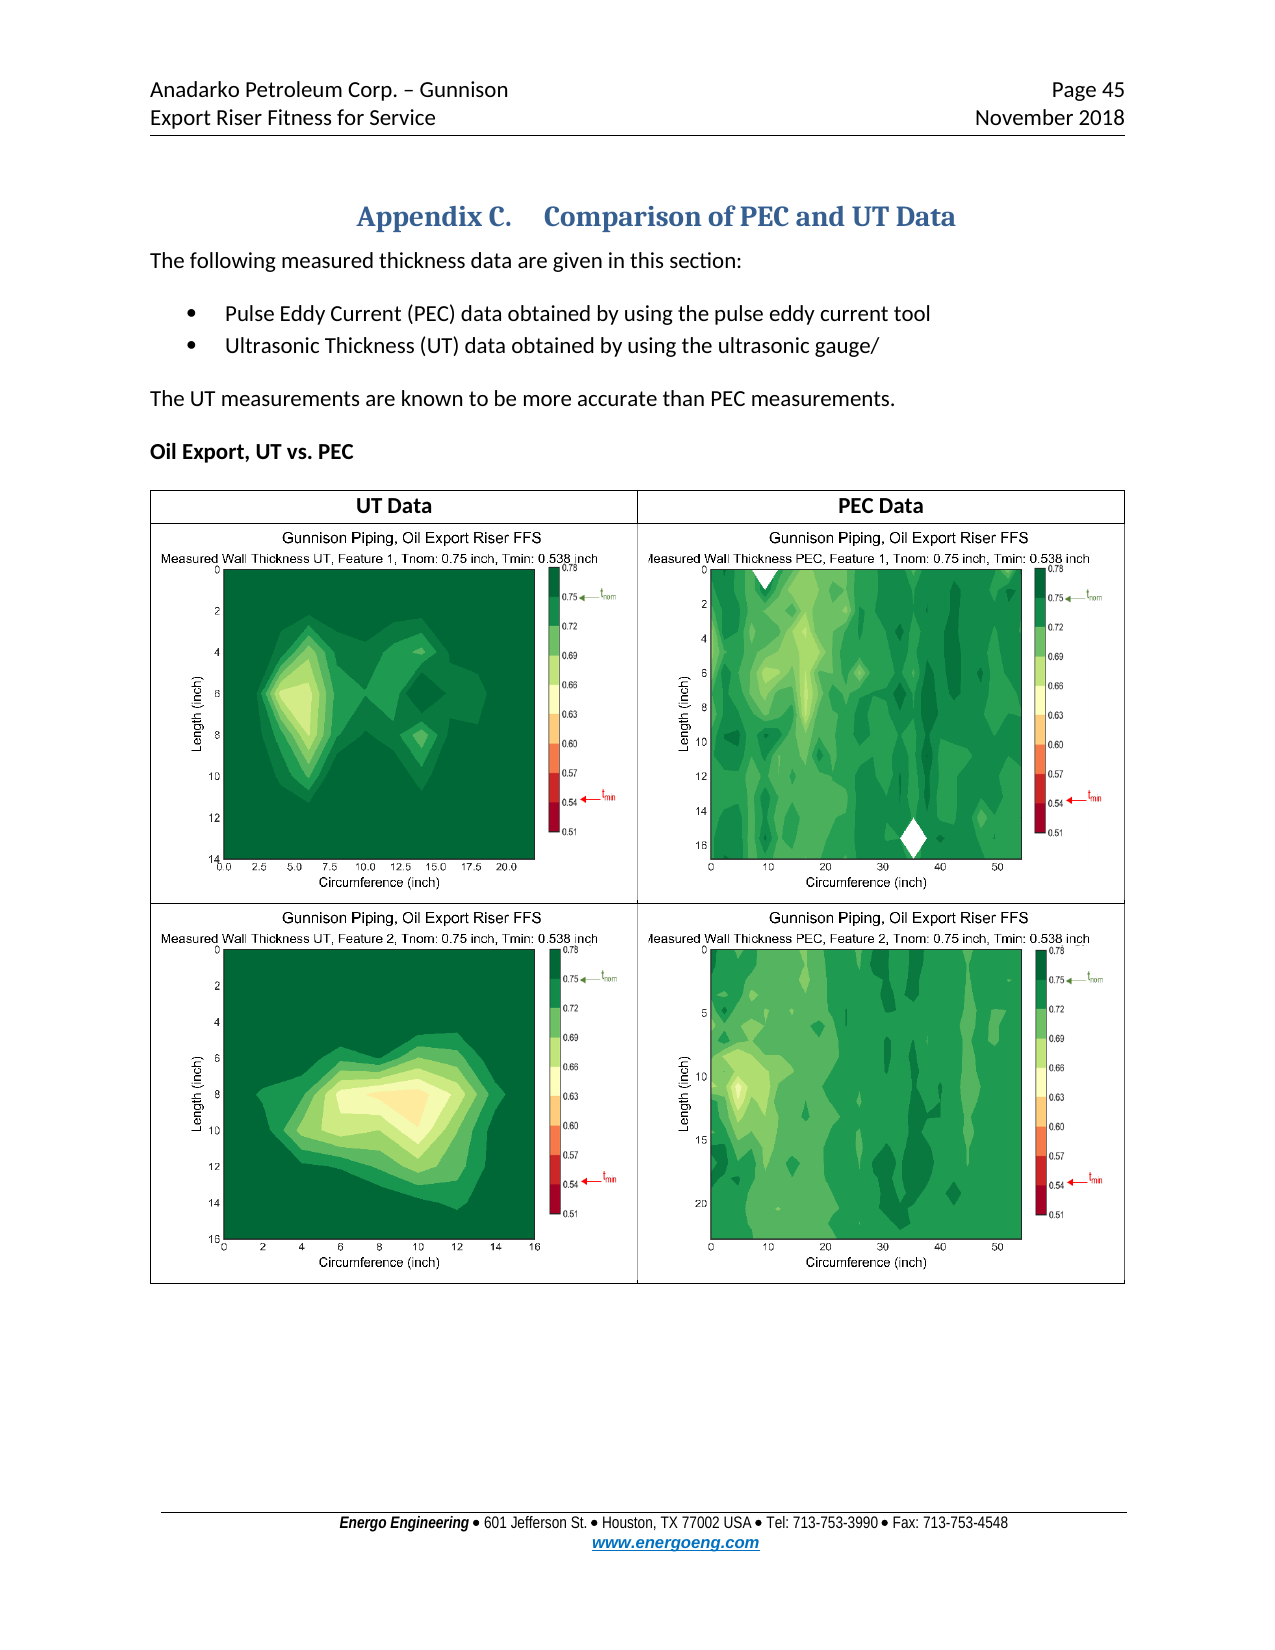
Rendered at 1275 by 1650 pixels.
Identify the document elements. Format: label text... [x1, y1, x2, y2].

picture [161, 904, 638, 1280]
title Comparison of PEC and UT Data [187, 200, 1125, 233]
table_cell [151, 904, 637, 1283]
text The UT measurements are known to be more accurate than PEC measurements. [150, 384, 1125, 412]
text The following measured thickness data are given in this section: [150, 246, 1125, 274]
picture [161, 524, 638, 900]
table_cell [638, 904, 1124, 1283]
picture [648, 904, 1125, 1280]
table_header PEC Data [638, 491, 1124, 523]
list Ultrasonic Thickness (UT) data obtained by using the ultrasonic gauge/ [187, 331, 1125, 359]
text Oil Export, UT vs. PEC [150, 437, 1125, 465]
table_cell [151, 524, 637, 903]
table_cell [638, 524, 1124, 903]
table_header UT Data [151, 491, 637, 523]
list Pulse Eddy Current (PEC) data obtained by using the pulse eddy current tool [187, 299, 1125, 327]
picture [648, 524, 1125, 900]
